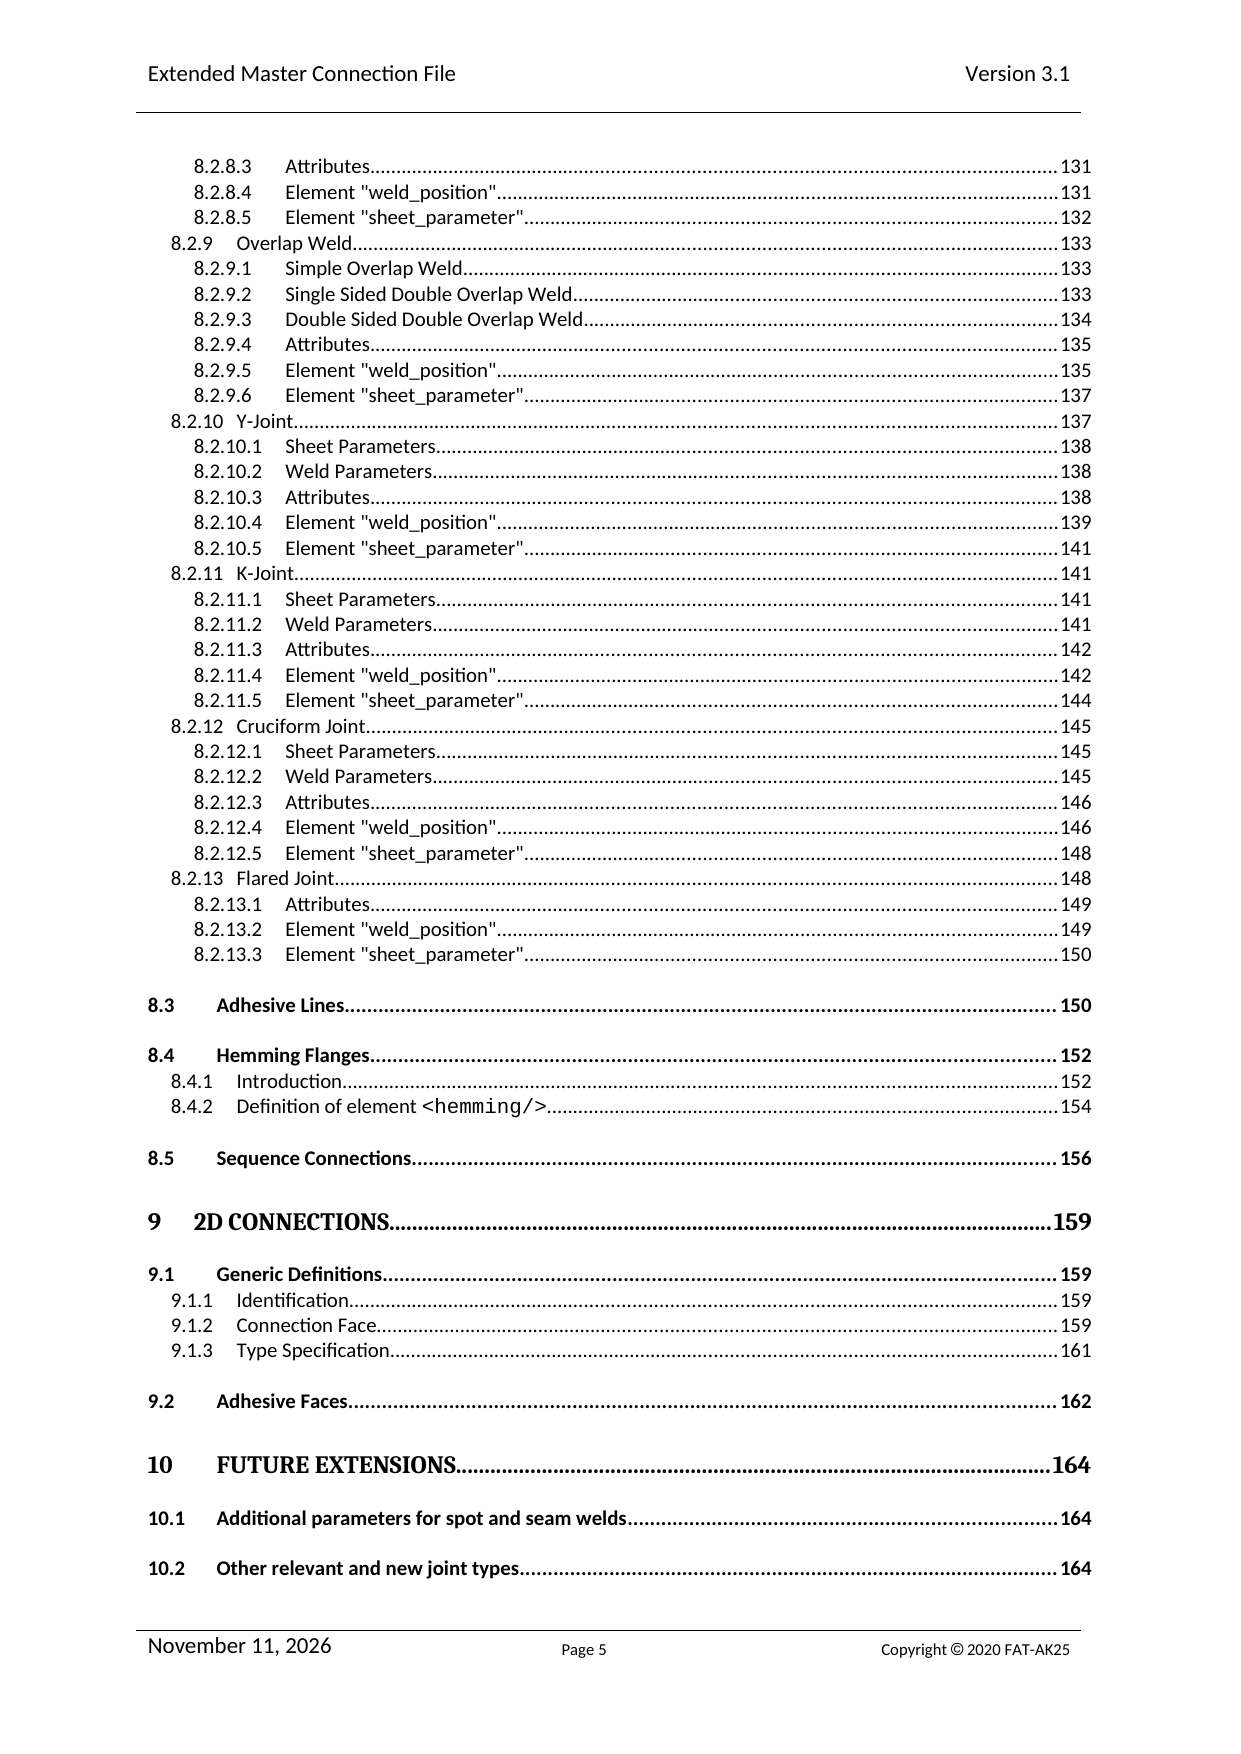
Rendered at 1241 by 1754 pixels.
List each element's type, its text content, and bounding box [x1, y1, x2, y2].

text 9.1.2 Connection Face [171, 1312, 1092, 1338]
text 8.2.10.1 Sheet Parameters [193, 433, 1092, 459]
text 8.2.9.6 Element "sheet_parameter" [193, 382, 1092, 408]
text 8.5 Sequence Connections [148, 1145, 1092, 1170]
text 8.2.9 Overlap Weld [171, 230, 1092, 255]
text 8.2.12.3 Attributes [193, 789, 1092, 814]
text 8.2.11.4 Element "weld_position" [193, 662, 1092, 687]
text 8.2.9.1 Simple Overlap Weld [193, 255, 1092, 281]
text 8.2.13 Flared Joint [171, 865, 1092, 891]
text 8.2.8.3 Attributes [193, 154, 1092, 179]
text 8.2.13.3 Element "sheet_parameter" [193, 942, 1092, 967]
text 10.2 Other relevant and new joint types [148, 1555, 1092, 1581]
text 8.2.13.2 Element "weld_position" [193, 916, 1092, 942]
text 8.2.9.3 Double Sided Double Overlap Weld [193, 306, 1092, 332]
text 8.2.10.3 Attributes [193, 484, 1092, 509]
text 9.1.1 Identification [171, 1287, 1092, 1312]
text 8.2.8.4 Element "weld_position" [193, 179, 1092, 204]
text 8.2.9.5 Element "weld_position" [193, 357, 1092, 382]
text 8.2.12.2 Weld Parameters [193, 764, 1092, 789]
text 10.1 Additional parameters for spot and seam welds [148, 1505, 1092, 1530]
text 8.2.12.5 Element "sheet_parameter" [193, 840, 1092, 865]
text 9.1 Generic Definitions [148, 1261, 1092, 1287]
text 10 Future extensions [148, 1451, 1092, 1480]
text 8.2.12.1 Sheet Parameters [193, 738, 1092, 764]
text 8.2.9.4 Attributes [193, 332, 1092, 357]
text 8.2.12.4 Element "weld_position" [193, 814, 1092, 840]
text 8.2.11.3 Attributes [193, 637, 1092, 662]
text 8.2.10.2 Weld Parameters [193, 459, 1092, 484]
text 8.4 Hemming Flanges [148, 1042, 1092, 1068]
text 8.2.13.1 Attributes [193, 891, 1092, 916]
text 8.2.11.5 Element "sheet_parameter" [193, 687, 1092, 713]
text 9.1.3 Type Specification [171, 1338, 1092, 1363]
text 8.4.2 Definition of element <hemming/> [171, 1093, 1092, 1120]
text 8.3 Adhesive Lines [148, 992, 1092, 1017]
text 8.2.11 K-Joint [171, 560, 1092, 586]
text 8.2.8.5 Element "sheet_parameter" [193, 204, 1092, 230]
text 8.2.11.1 Sheet Parameters [193, 586, 1092, 611]
text 8.2.9.2 Single Sided Double Overlap Weld [193, 281, 1092, 306]
text 8.4.1 Introduction [171, 1068, 1092, 1093]
text 8.2.12 Cruciform Joint [171, 713, 1092, 738]
text 8.2.10.5 Element "sheet_parameter" [193, 535, 1092, 560]
text 9.2 Adhesive Faces [148, 1388, 1092, 1413]
text 8.2.10 Y-Joint [171, 408, 1092, 433]
text 8.2.10.4 Element "weld_position" [193, 509, 1092, 535]
text 9 2D connections [148, 1208, 1092, 1236]
text 8.2.11.2 Weld Parameters [193, 611, 1092, 637]
